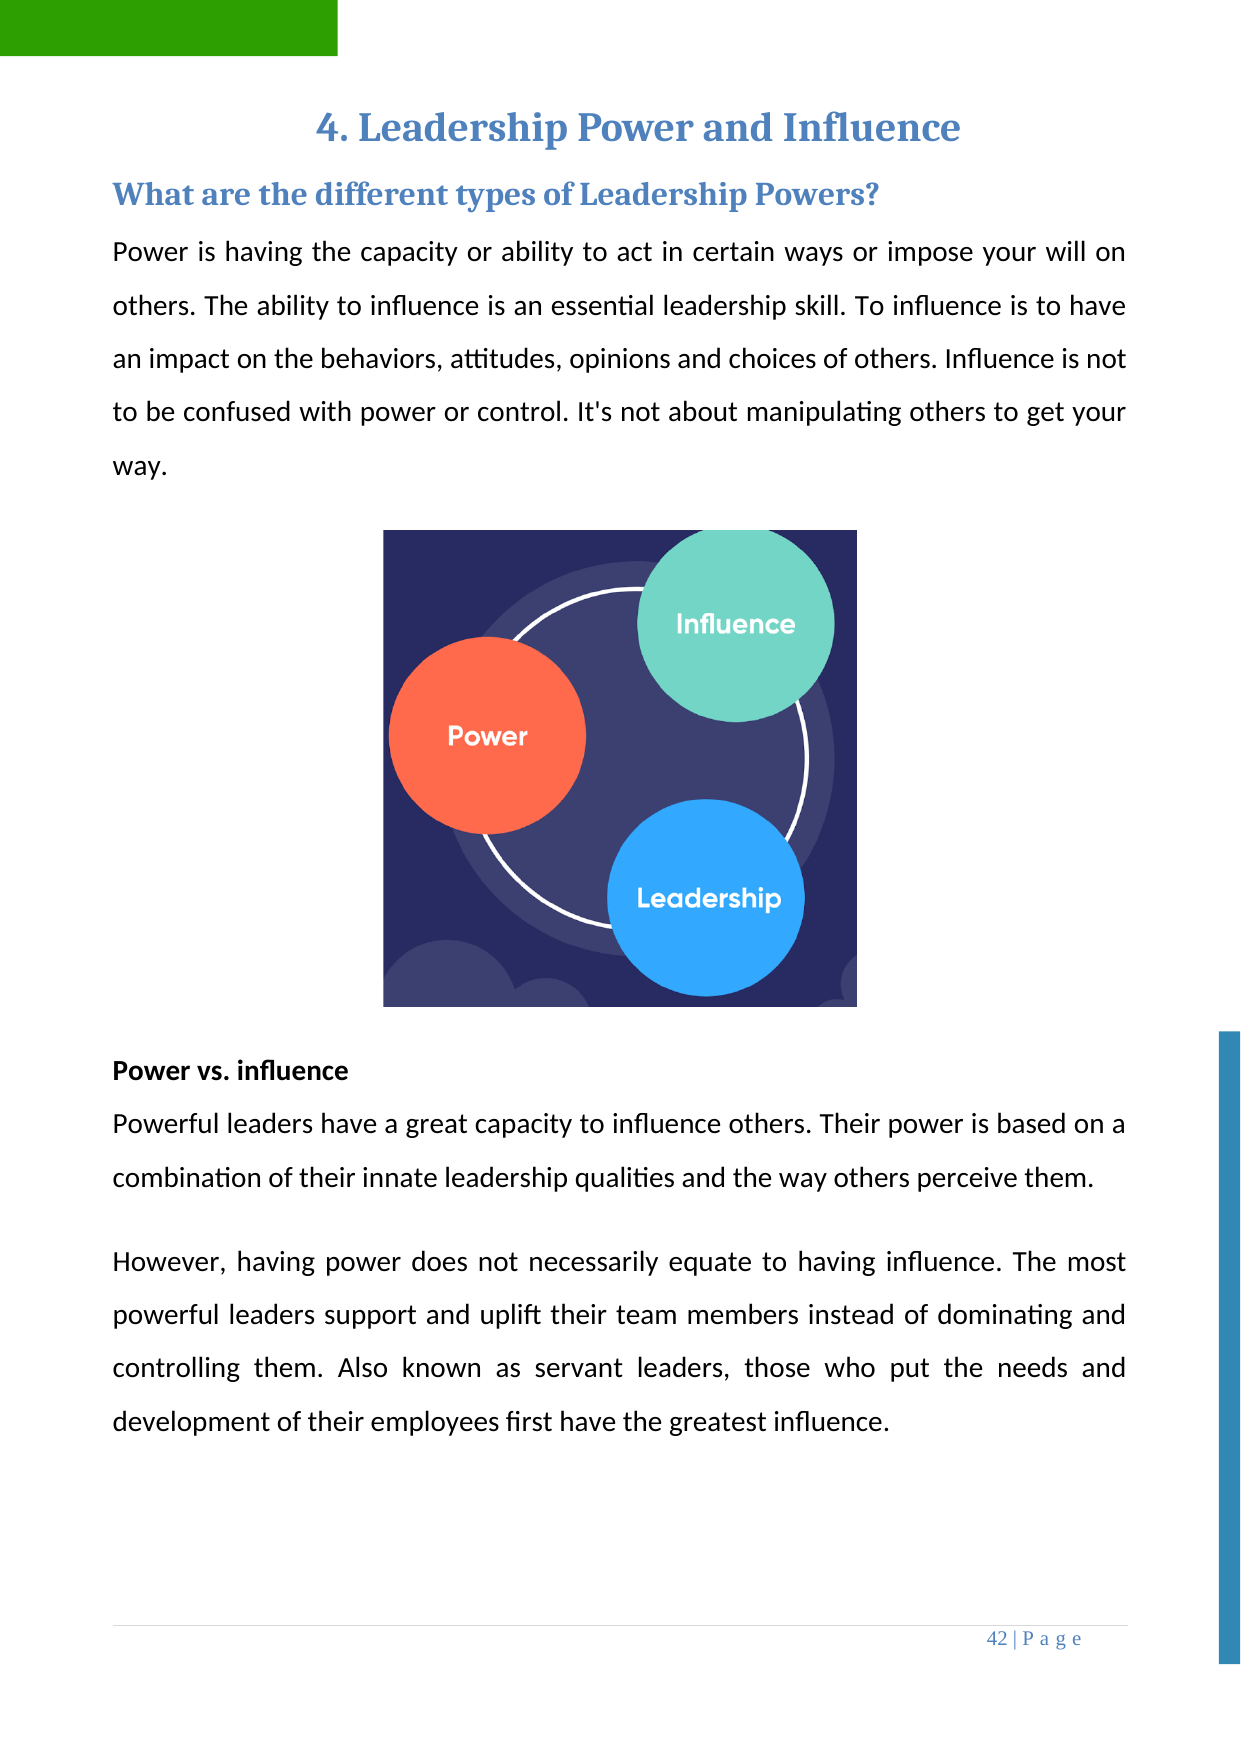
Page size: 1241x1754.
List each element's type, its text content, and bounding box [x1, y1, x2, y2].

text What are the different types of Leadership Powers? [112, 176, 1128, 214]
text Power vs. influence [112, 1052, 1128, 1087]
text Power is having the capacity or ability to act in certain ways or impose your will on others. The ability to influence is an essential leadership skill. To influence is to have an impact on the behaviors, attitudes, opinions and choices of others. Influence is not to be confused with power or control. It's not about manipulating others to get your way. [112, 233, 1128, 482]
subtitle 4. Leadership Power and Influence [150, 104, 1128, 152]
picture [383, 530, 857, 1007]
text Powerful leaders have a great capacity to influence others. Their power is based on a combination of their innate leadership qualities and the way others perceive them. [112, 1105, 1128, 1194]
text However, having power does not necessarily equate to having influence. The most powerful leaders support and uplift their team members instead of dominating and controlling them. Also known as servant leaders, those who put the needs and development of their employees first have the greatest influence. [112, 1243, 1128, 1438]
